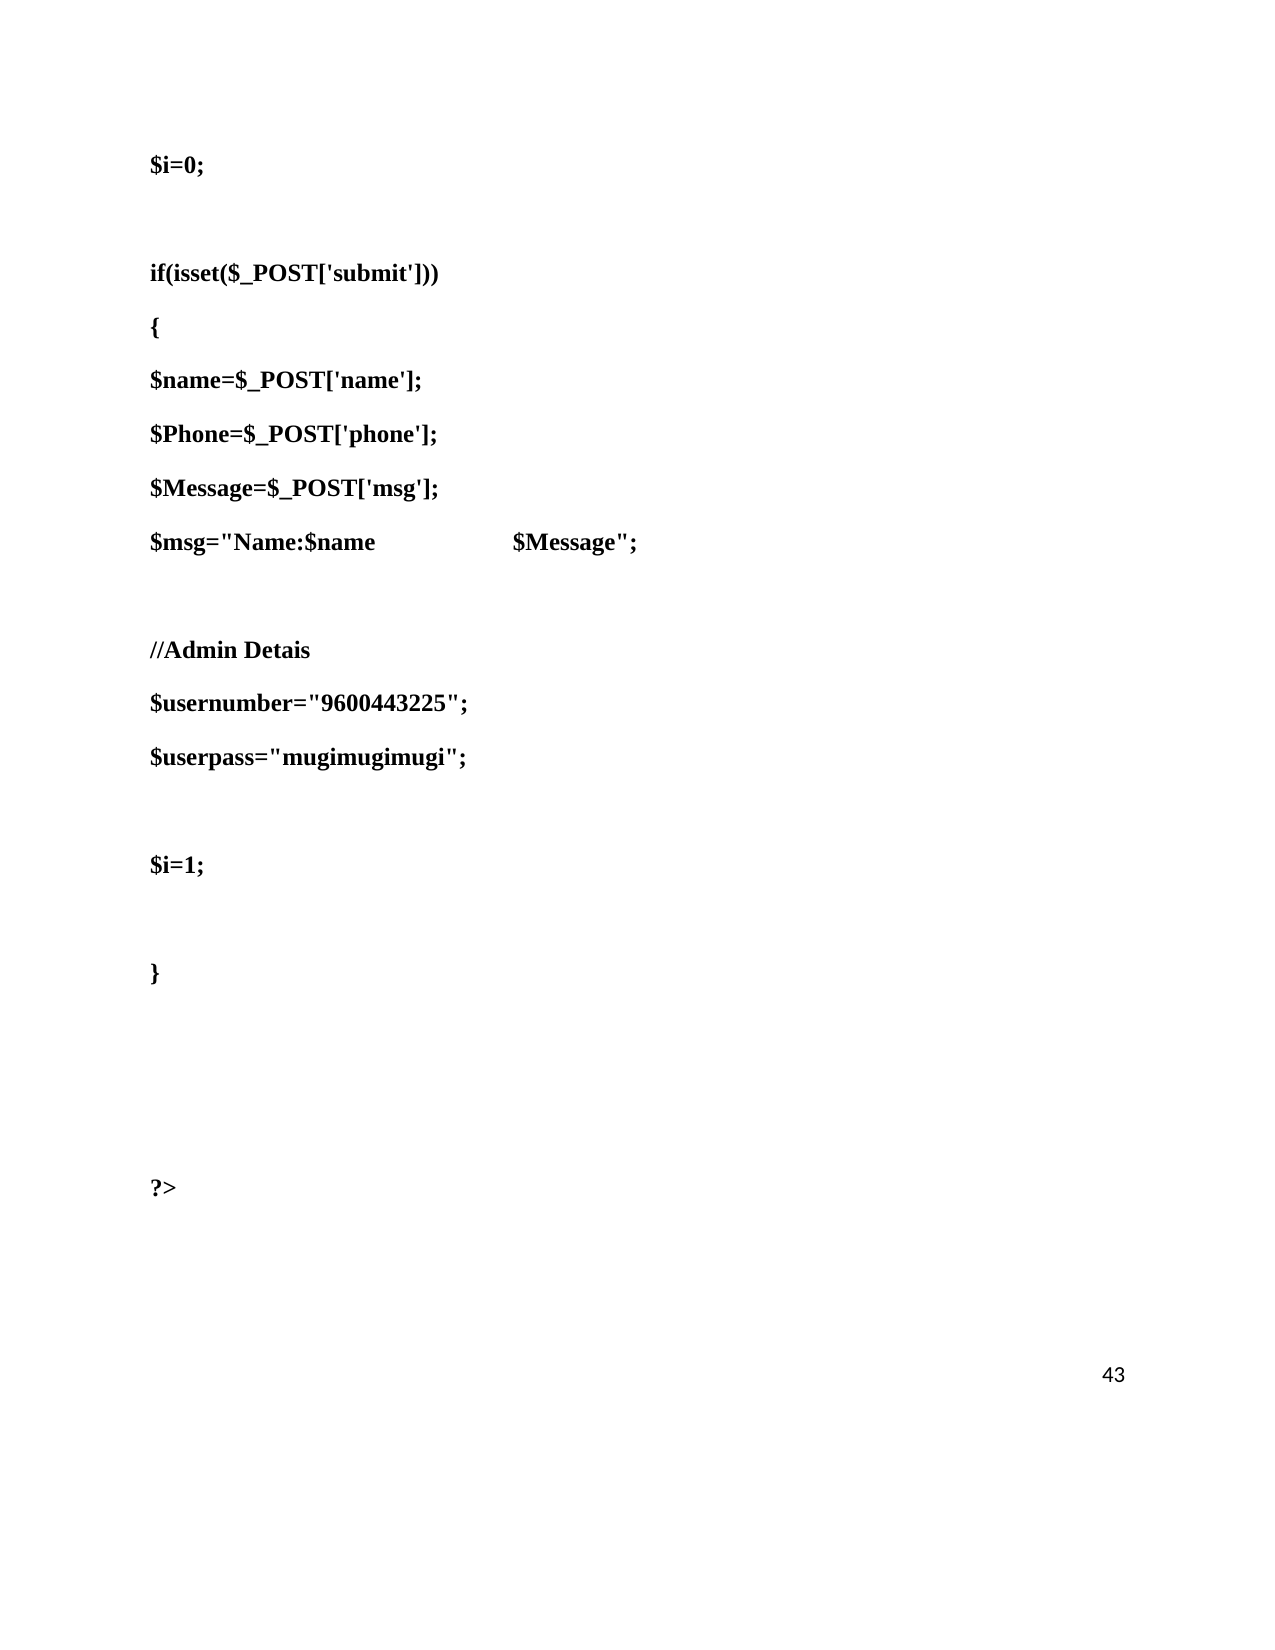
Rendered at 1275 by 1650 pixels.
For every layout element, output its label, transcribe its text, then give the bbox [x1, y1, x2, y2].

text $i=0; [150, 150, 1125, 179]
text $name=$_POST['name']; [150, 365, 1125, 394]
text } [150, 958, 1125, 987]
text { [150, 312, 1125, 340]
text //Admin Detais [150, 635, 1125, 663]
text ?> [150, 1173, 1125, 1202]
text if(isset($_POST['submit'])) [150, 258, 1125, 286]
text $Message=$_POST['msg']; [150, 473, 1125, 502]
text $i=1; [150, 850, 1125, 879]
text $userpass="mugimugimugi"; [150, 742, 1125, 771]
text $msg="Name:$name $Message"; [150, 527, 1125, 556]
text $usernumber="9600443225"; [150, 688, 1125, 717]
text $Phone=$_POST['phone']; [150, 419, 1125, 448]
